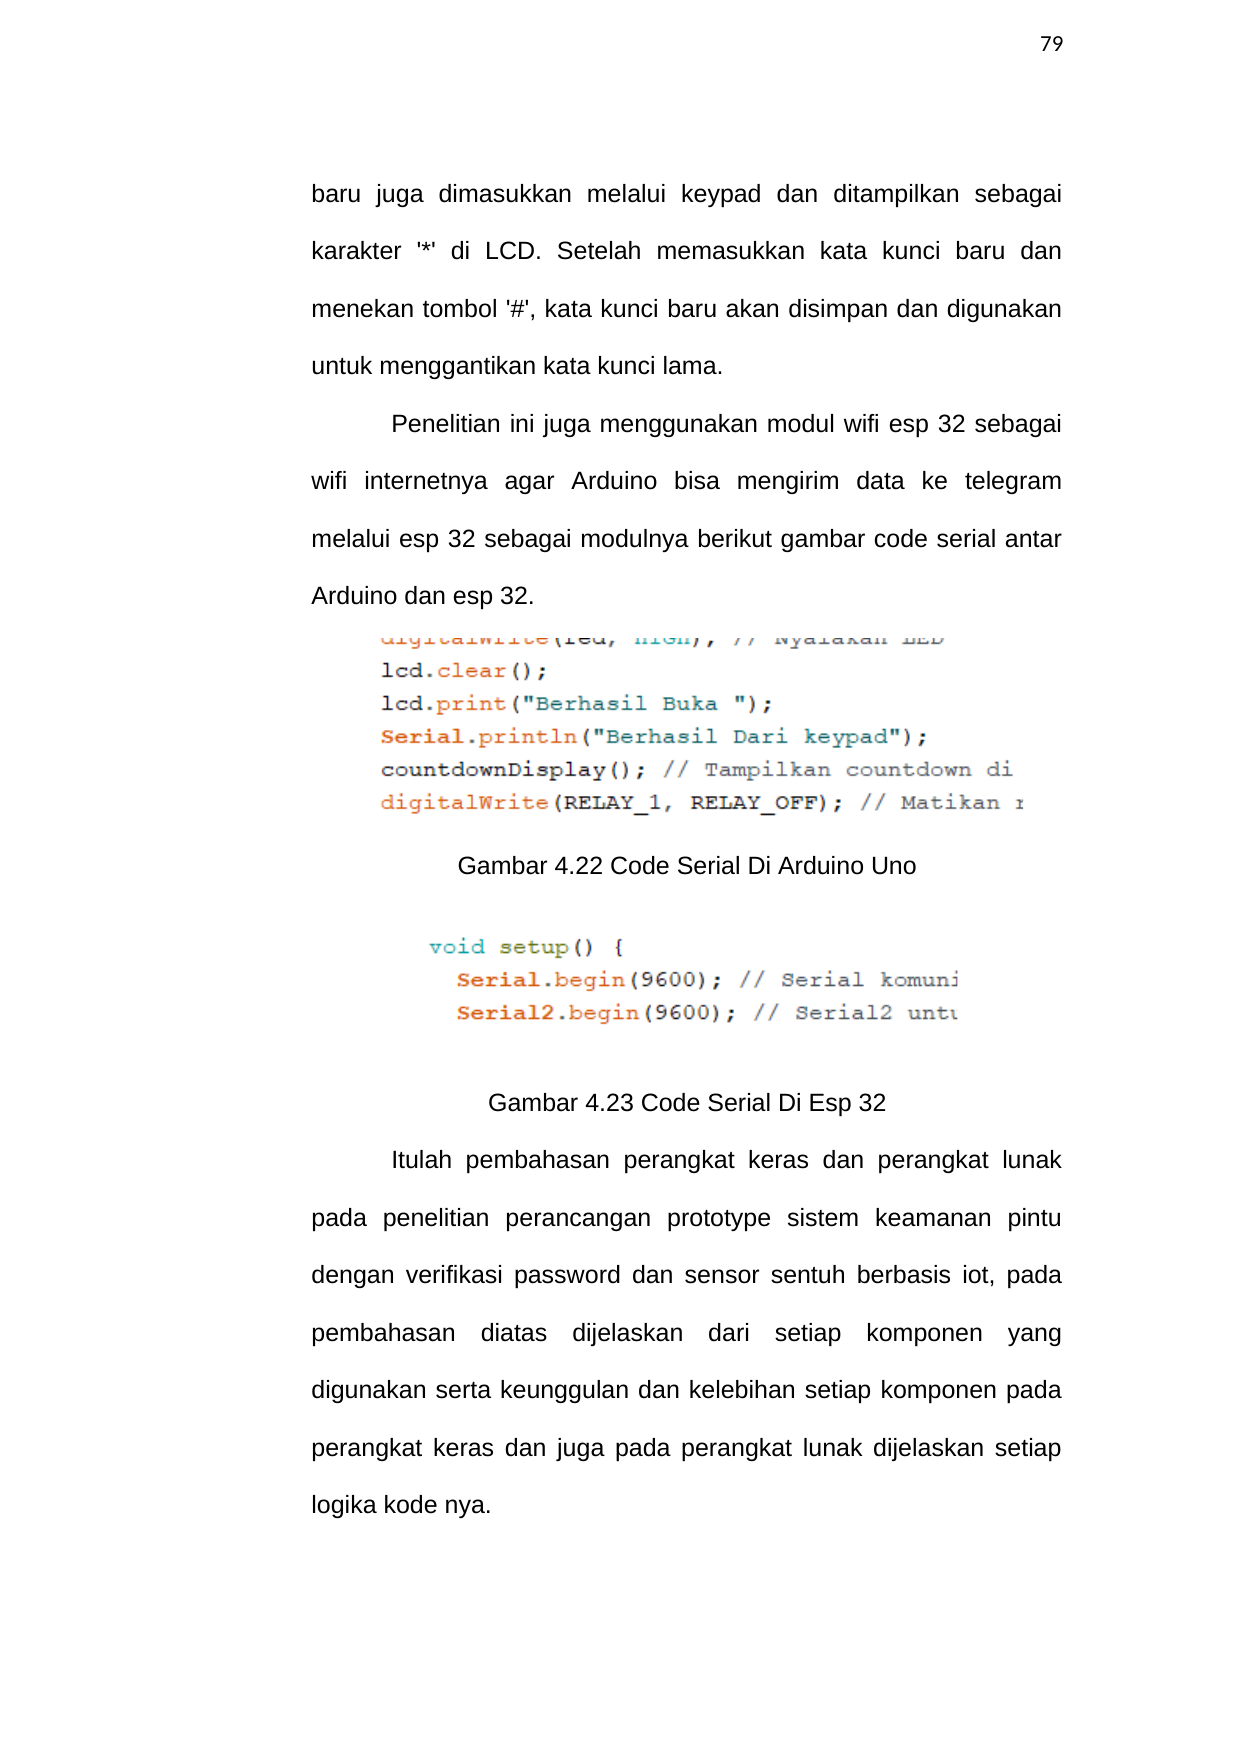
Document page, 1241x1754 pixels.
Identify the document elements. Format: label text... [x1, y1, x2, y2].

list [311, 178, 1063, 380]
list Gambar 4.22 Code Serial Di Arduino Uno [311, 851, 1063, 879]
list Gambar 4.23 Code Serial Di Esp 32 [311, 1088, 1063, 1116]
picture [416, 908, 958, 1054]
list Penelitian ini juga menggunakan modul wifi esp 32 sebagai wifi internetnya agar Arduino bisa mengirim data ke telegram melalui esp 32 sebagai modulnya berikut gambar code serial antar Arduino dan esp 32. [311, 408, 1063, 610]
picture [351, 638, 1024, 817]
list Itulah pembahasan perangkat keras dan perangkat lunak pada penelitian perancangan prototype sistem keamanan pintu dengan verifikasi password dan sensor sentuh berbasis iot, pada pembahasan diatas dijelaskan dari setiap komponen yang digunakan serta keunggulan dan kelebihan setiap komponen pada perangkat keras dan juga pada perangkat lunak dijelaskan setiap logika kode nya. [311, 1145, 1063, 1519]
